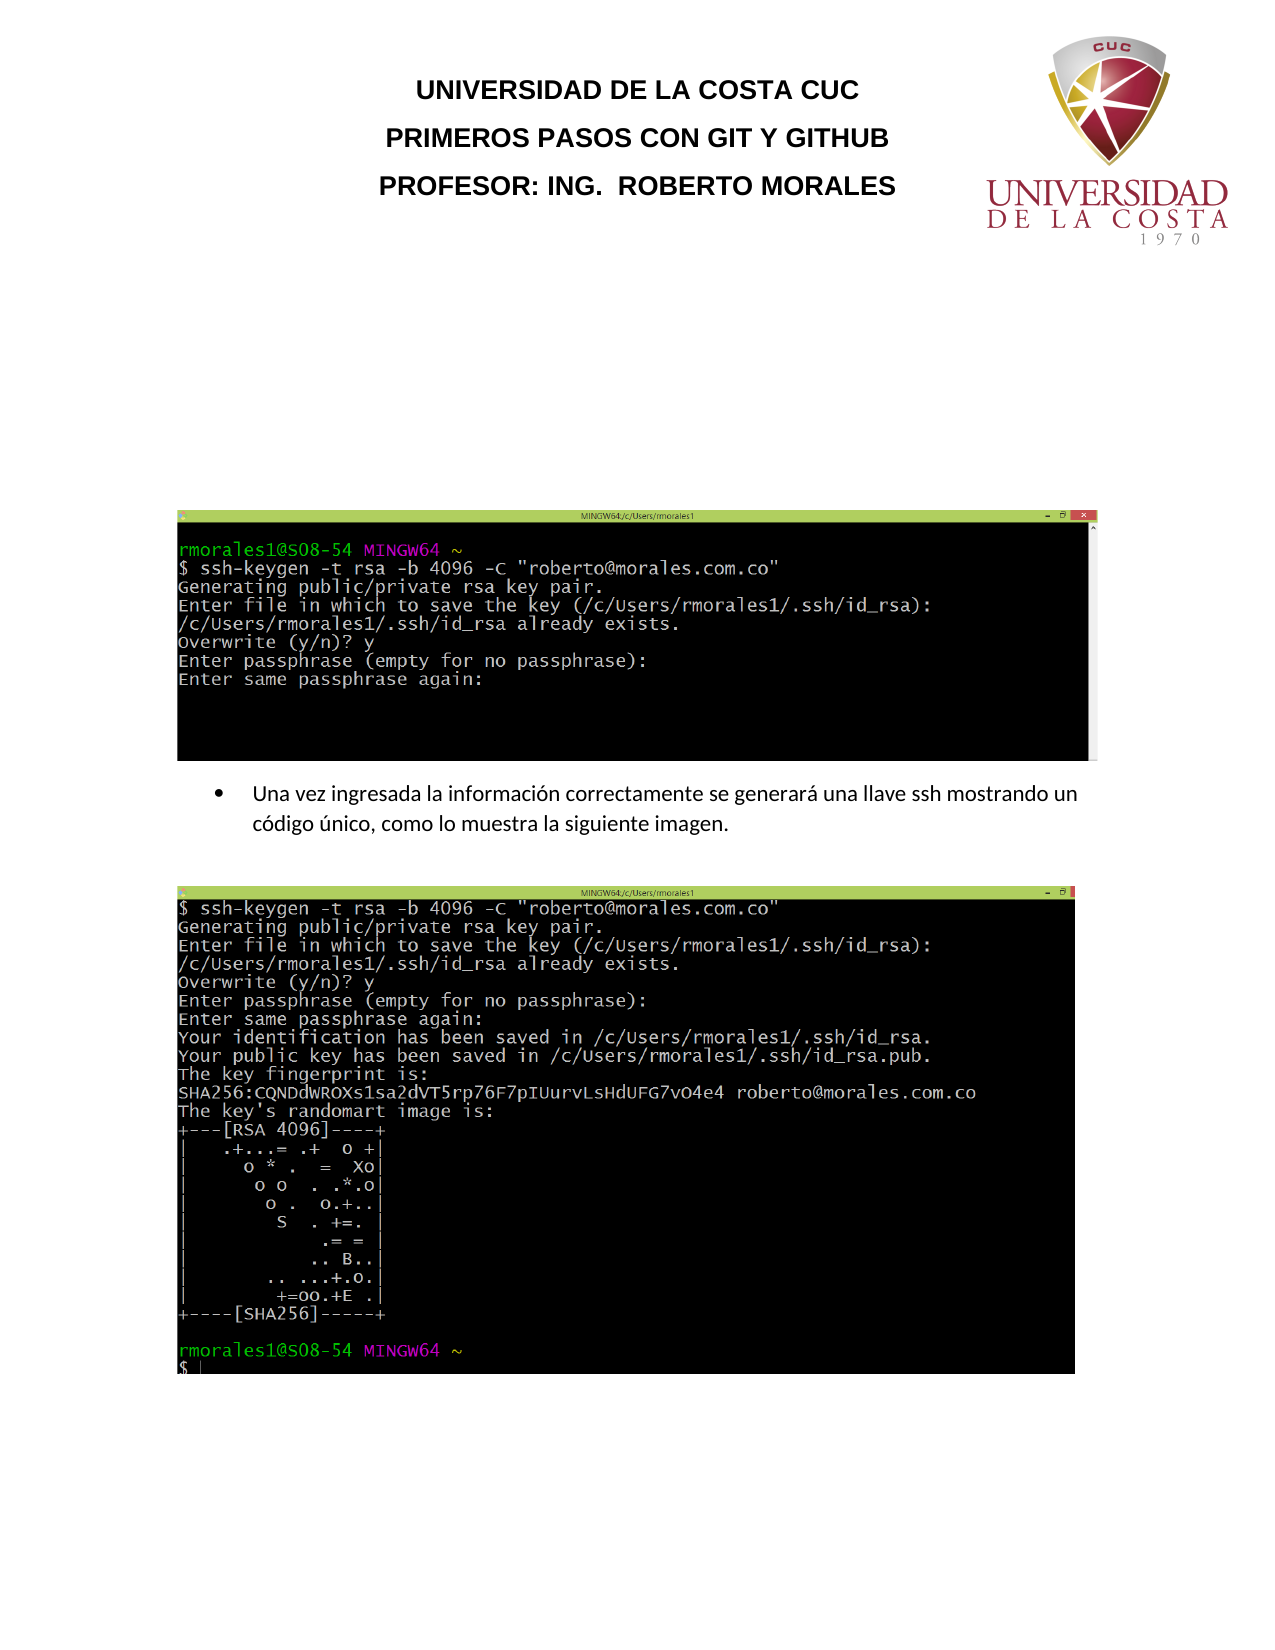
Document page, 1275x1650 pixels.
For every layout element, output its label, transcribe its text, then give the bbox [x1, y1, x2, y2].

list Una vez ingresada la información correctamente se generará una llave ssh mostrando un código único, como lo muestra la siguiente imagen. [215, 779, 1098, 837]
picture [983, 16, 1231, 264]
picture [177, 886, 1075, 1374]
picture [177, 510, 1098, 761]
